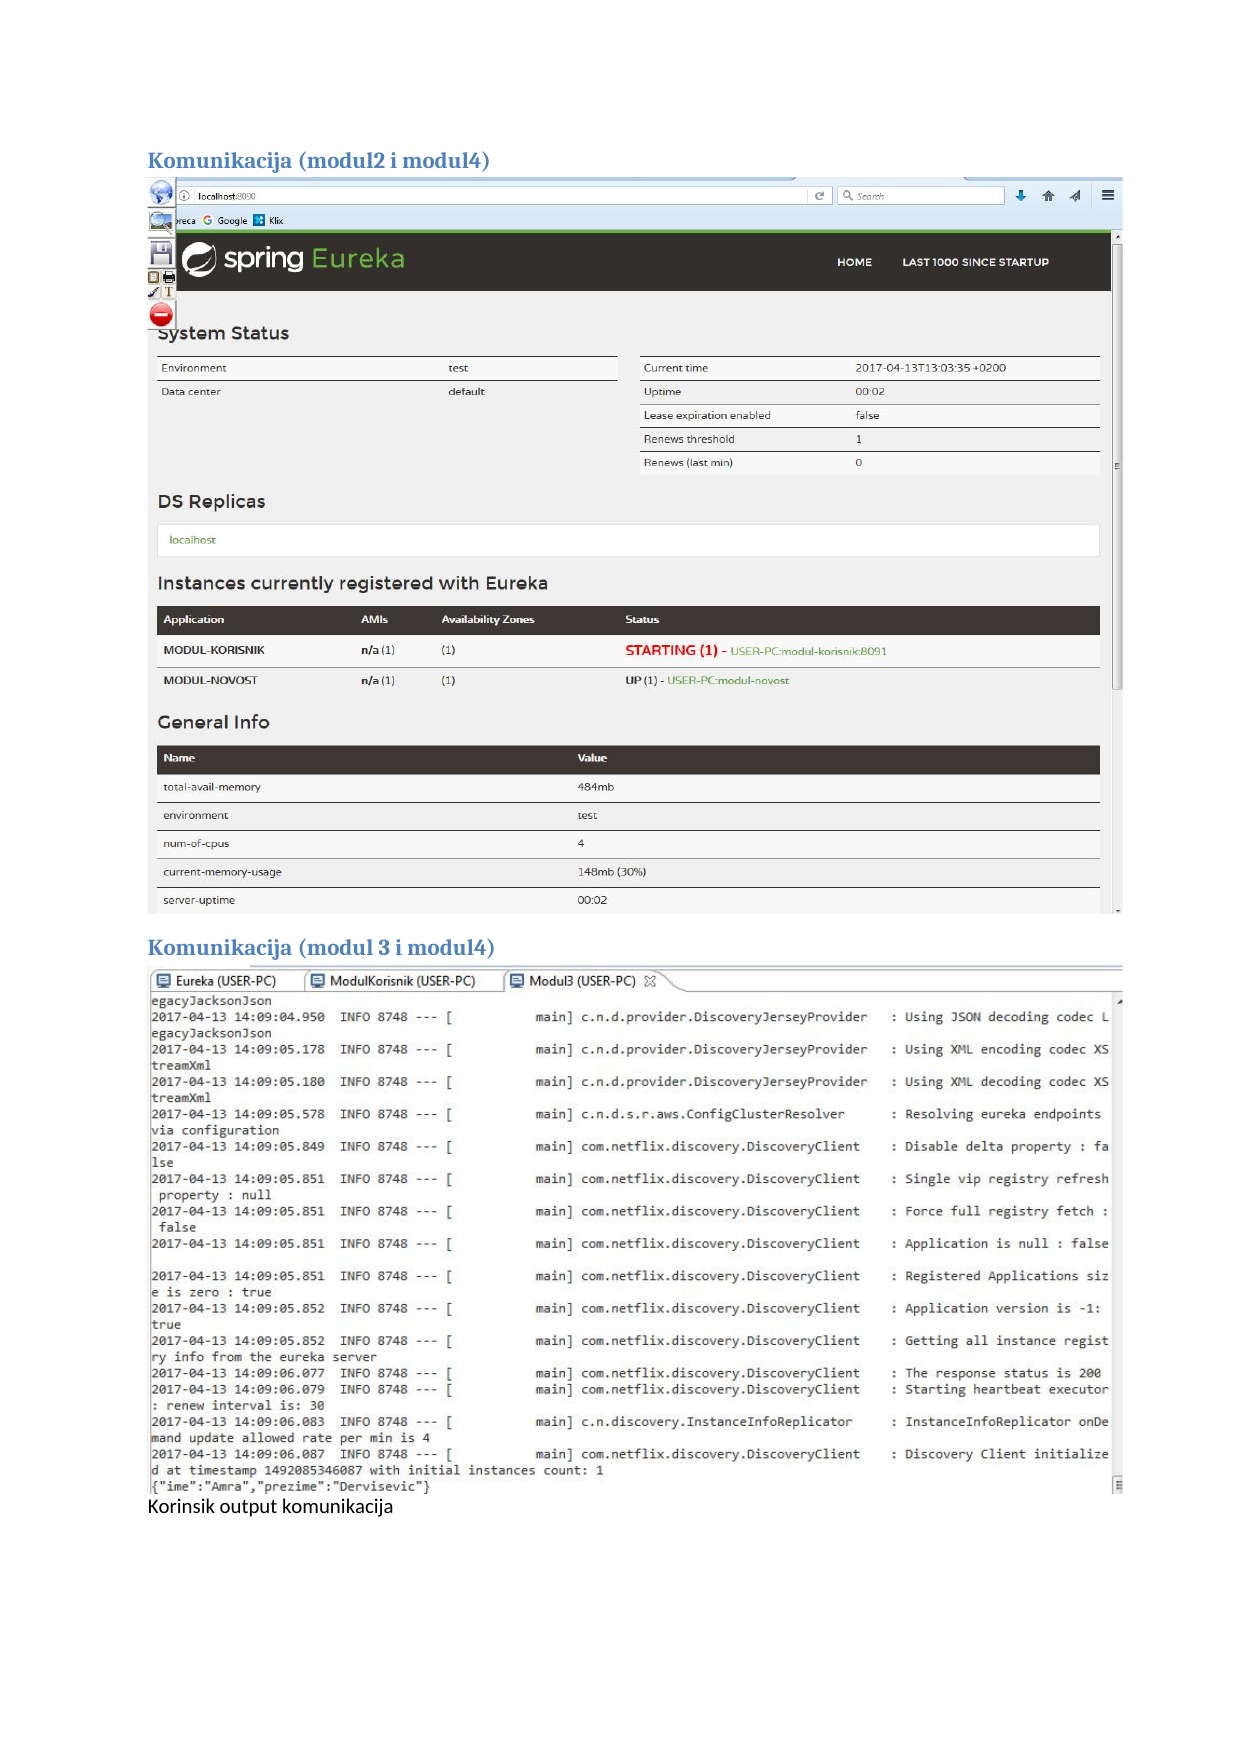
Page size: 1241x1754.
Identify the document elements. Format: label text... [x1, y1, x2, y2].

text Korinsik output komunikacija [148, 1494, 1093, 1519]
subtitle Komunikacija (modul2 i modul4) [148, 148, 1093, 174]
picture [147, 177, 1123, 914]
picture [147, 965, 1123, 1494]
subtitle Komunikacija (modul 3 i modul4) [148, 935, 1093, 961]
